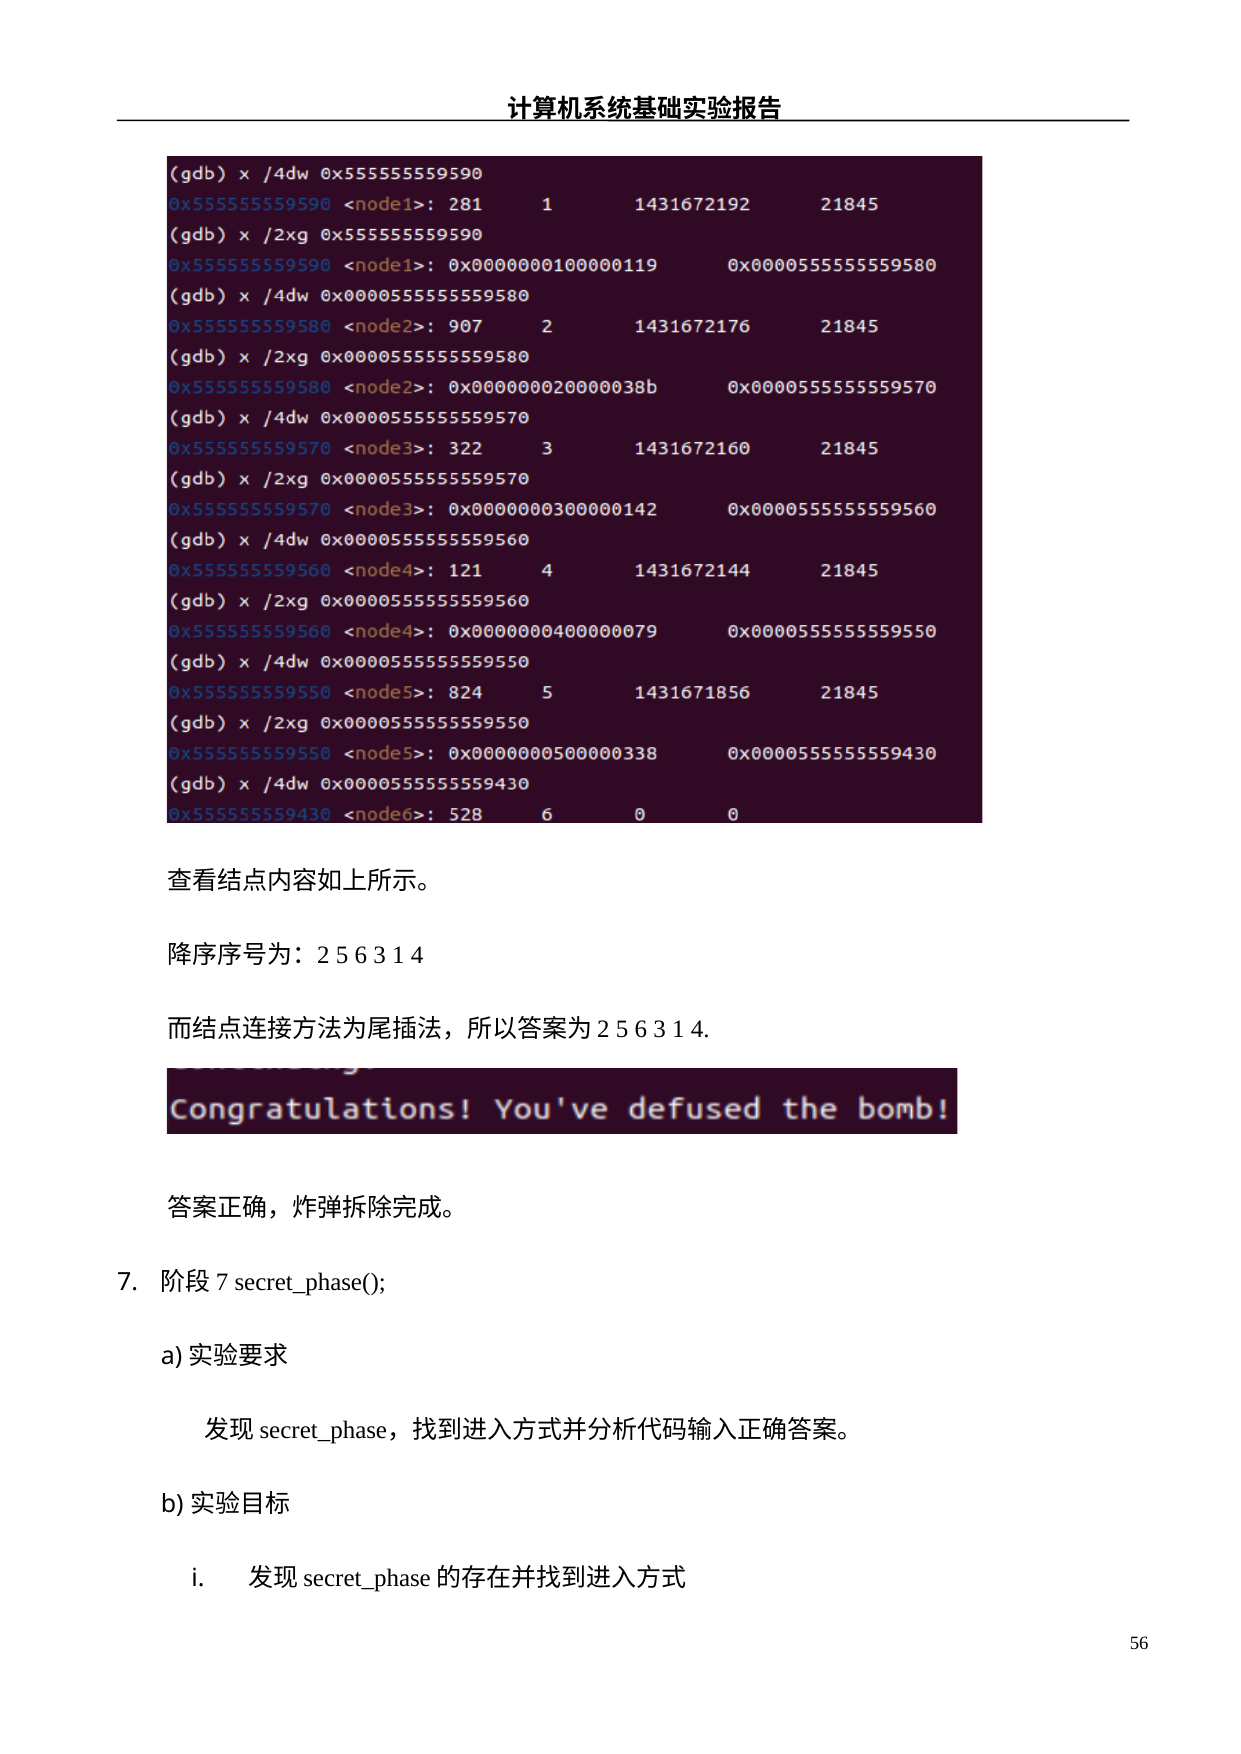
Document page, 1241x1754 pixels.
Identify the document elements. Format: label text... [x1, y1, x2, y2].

text 降序序号为：2 5 6 3 1 4 [117, 920, 1123, 985]
text 而结点连接方法为尾插法，所以答案为2 5 6 3 1 4. [117, 994, 1123, 1059]
list 发现secret_phase，找到进入方式并分析代码输入正确答案。 [204, 1395, 1123, 1460]
picture [166, 1068, 958, 1134]
text 查看结点内容如上所示。 [117, 846, 1123, 911]
list 实验要求 [161, 1321, 1123, 1386]
list 实验目标 [161, 1469, 1123, 1534]
picture [166, 156, 983, 823]
list 阶段7 secret_phase(); [117, 1247, 1123, 1312]
list 发现secret_phase的存在并找到进入方式 [204, 1543, 1123, 1608]
text 答案正确，炸弹拆除完成。 [117, 1173, 1123, 1238]
